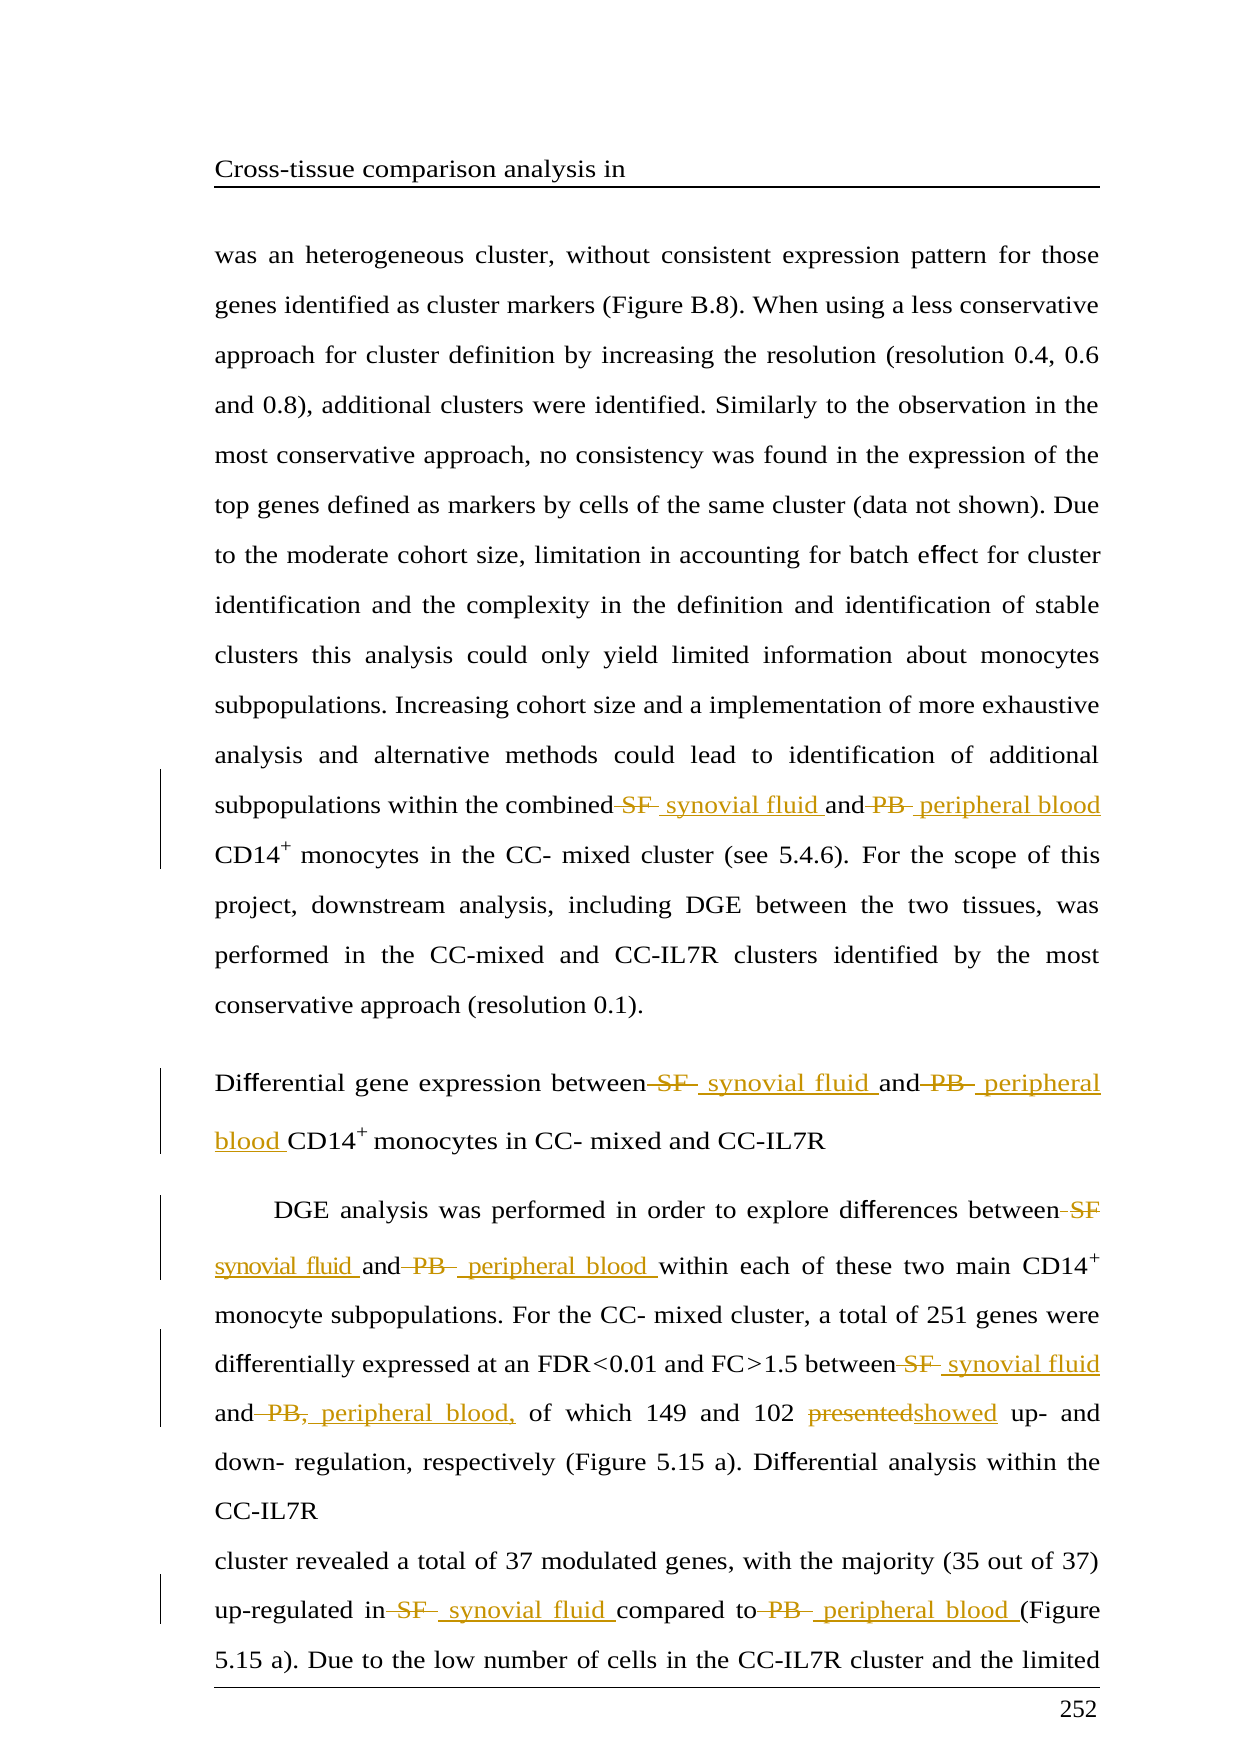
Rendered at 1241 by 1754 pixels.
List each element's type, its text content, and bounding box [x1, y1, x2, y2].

text DGE analysis was performed in order to explore differences betweenandwithin each of these two main CD14+ monocyte subpopulations. For the CC- mixed cluster, a total of 251 genes were differentially expressed at an FDR<0.01 and FC>1.5 betweenand of which 149 and 102 up- and down- regulation, respectively (Figure 5.15 a). Differential analysis within the CC-IL7R [214, 1195, 1101, 1525]
text Differential gene expression betweenandCD14+ monocytes in CC- mixed and CC-IL7R [214, 1068, 1101, 1154]
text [214, 1546, 1101, 1674]
text was an heterogeneous cluster, without consistent expression pattern for those genes identified as cluster markers (Figure B.8). When using a less conservative approach for cluster definition by increasing the resolution (resolution 0.4, 0.6 and 0.8), additional clusters were identified. Similarly to the observation in the most conservative approach, no consistency was found in the expression of the top genes defined as markers by cells of the same cluster (data not shown). Due to the moderate cohort size, limitation in accounting for batch effect for cluster identification and the complexity in the definition and identification of stable clusters this analysis could only yield limited information about monocytes subpopulations. Increasing cohort size and a implementation of more exhaustive analysis and alternative methods could lead to identification of additional subpopulations within the combinedandCD14+ monocytes in the CC- mixed cluster (see 5.4.6). For the scope of this project, downstream analysis, including DGE between the two tissues, was performed in the CC-mixed and CC-IL7R clusters identified by the most conservative approach (resolution 0.1). [214, 219, 1101, 1019]
